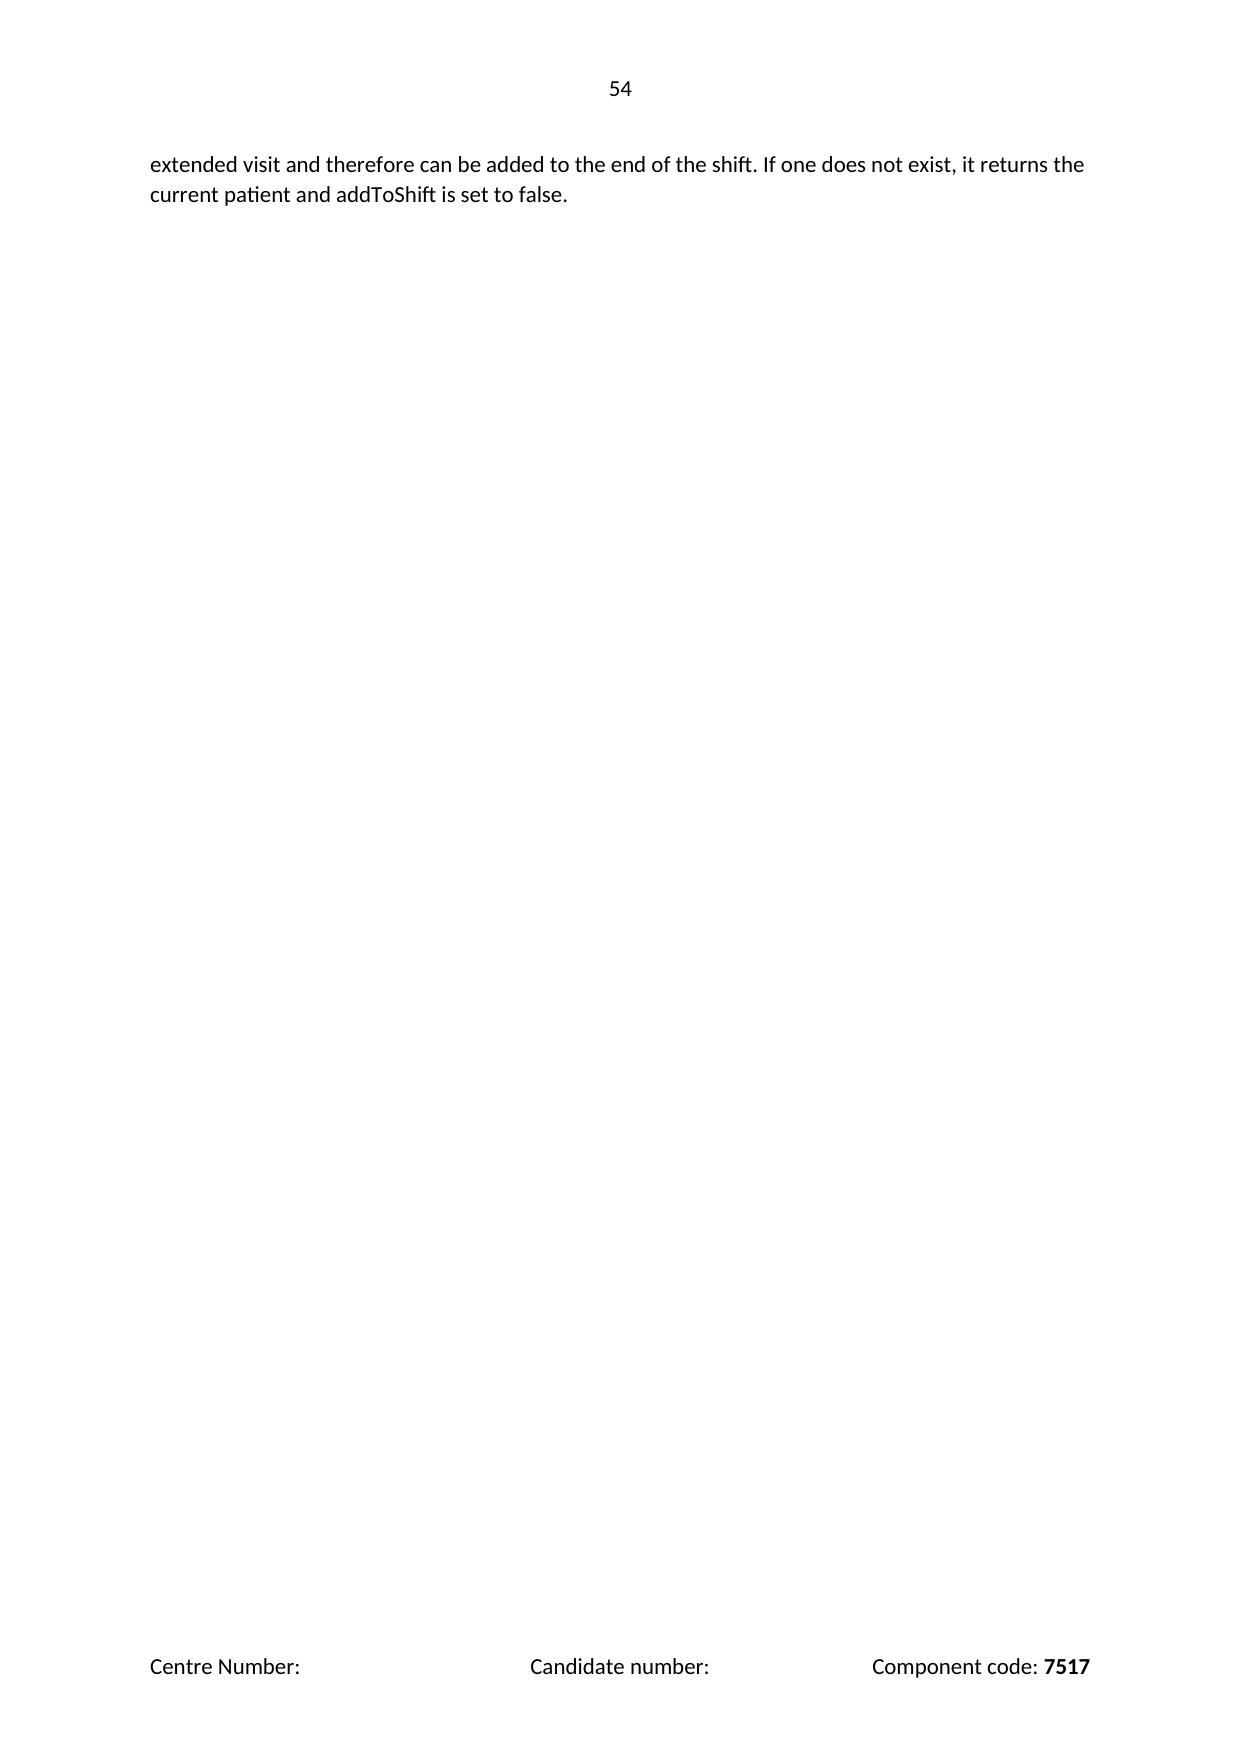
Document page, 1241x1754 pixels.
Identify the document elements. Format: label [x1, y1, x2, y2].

text [150, 150, 1090, 208]
